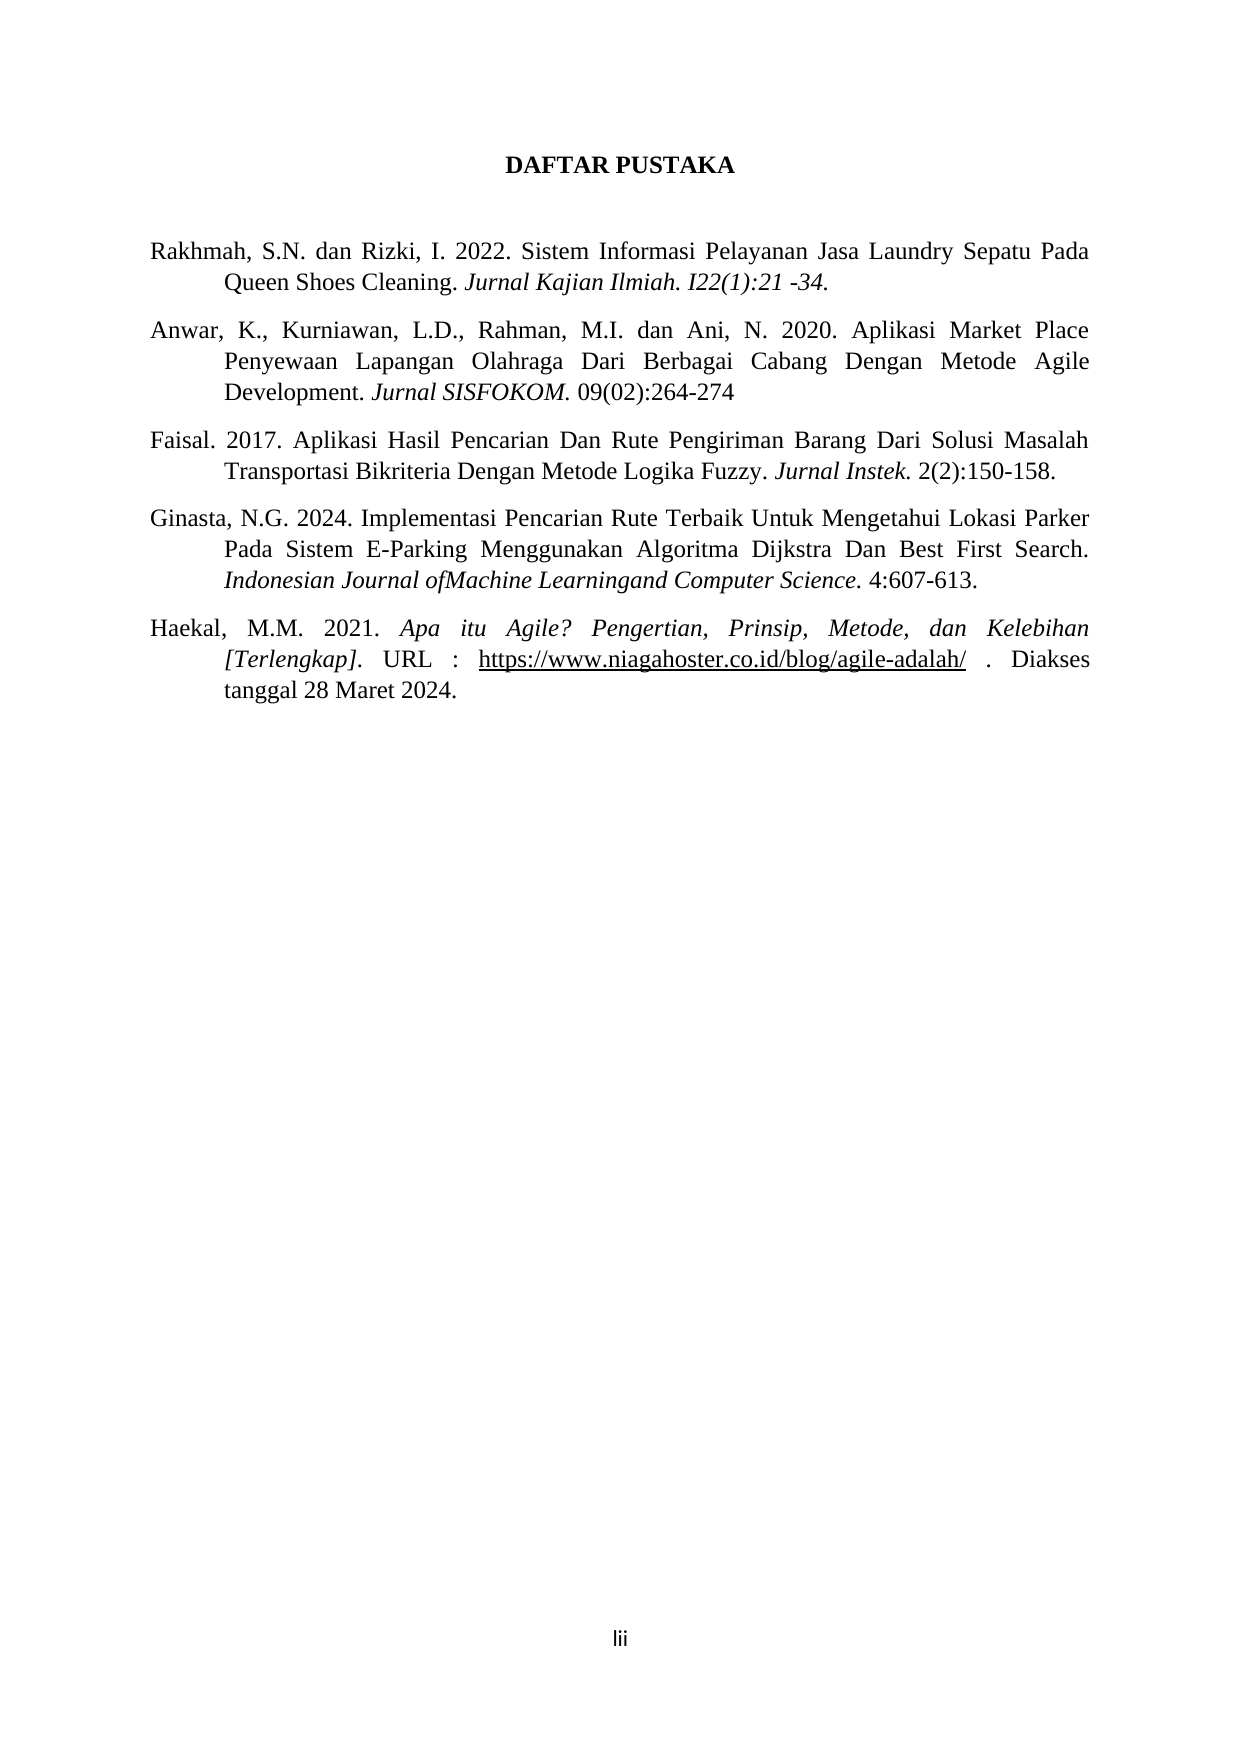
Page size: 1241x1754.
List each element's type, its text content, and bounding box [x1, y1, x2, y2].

text DAFTAR PUSTAKA [150, 150, 1090, 179]
text Rakhmah, S.N. dan Rizki, I. 2022. Sistem Informasi Pelayanan Jasa Laundry Sepatu Pada Queen Shoes Cleaning. Jurnal Kajian Ilmiah. I22(1):21 -34. [150, 236, 1090, 296]
text Haekal, M.M. 2021. Apa itu Agile? Pengertian, Prinsip, Metode, dan Kelebihan [Terlengkap]. URL : https://www.niagahoster.co.id/blog/agile-adalah/ . Diakses tanggal 28 Maret 2024. [150, 613, 1090, 704]
text Ginasta, N.G. 2024. Implementasi Pencarian Rute Terbaik Untuk Mengetahui Lokasi Parker Pada Sistem E-Parking Menggunakan Algoritma Dijkstra Dan Best First Search. Indonesian Journal ofMachine Learningand Computer Science. 4:607-613. [150, 503, 1090, 594]
text Anwar, K., Kurniawan, L.D., Rahman, M.I. dan Ani, N. 2020. Aplikasi Market Place Penyewaan Lapangan Olahraga Dari Berbagai Cabang Dengan Metode Agile Development. Jurnal SISFOKOM. 09(02):264-274 [150, 315, 1090, 406]
text Faisal. 2017. Aplikasi Hasil Pencarian Dan Rute Pengiriman Barang Dari Solusi Masalah Transportasi Bikriteria Dengan Metode Logika Fuzzy. Jurnal Instek. 2(2):150-158. [150, 425, 1090, 484]
